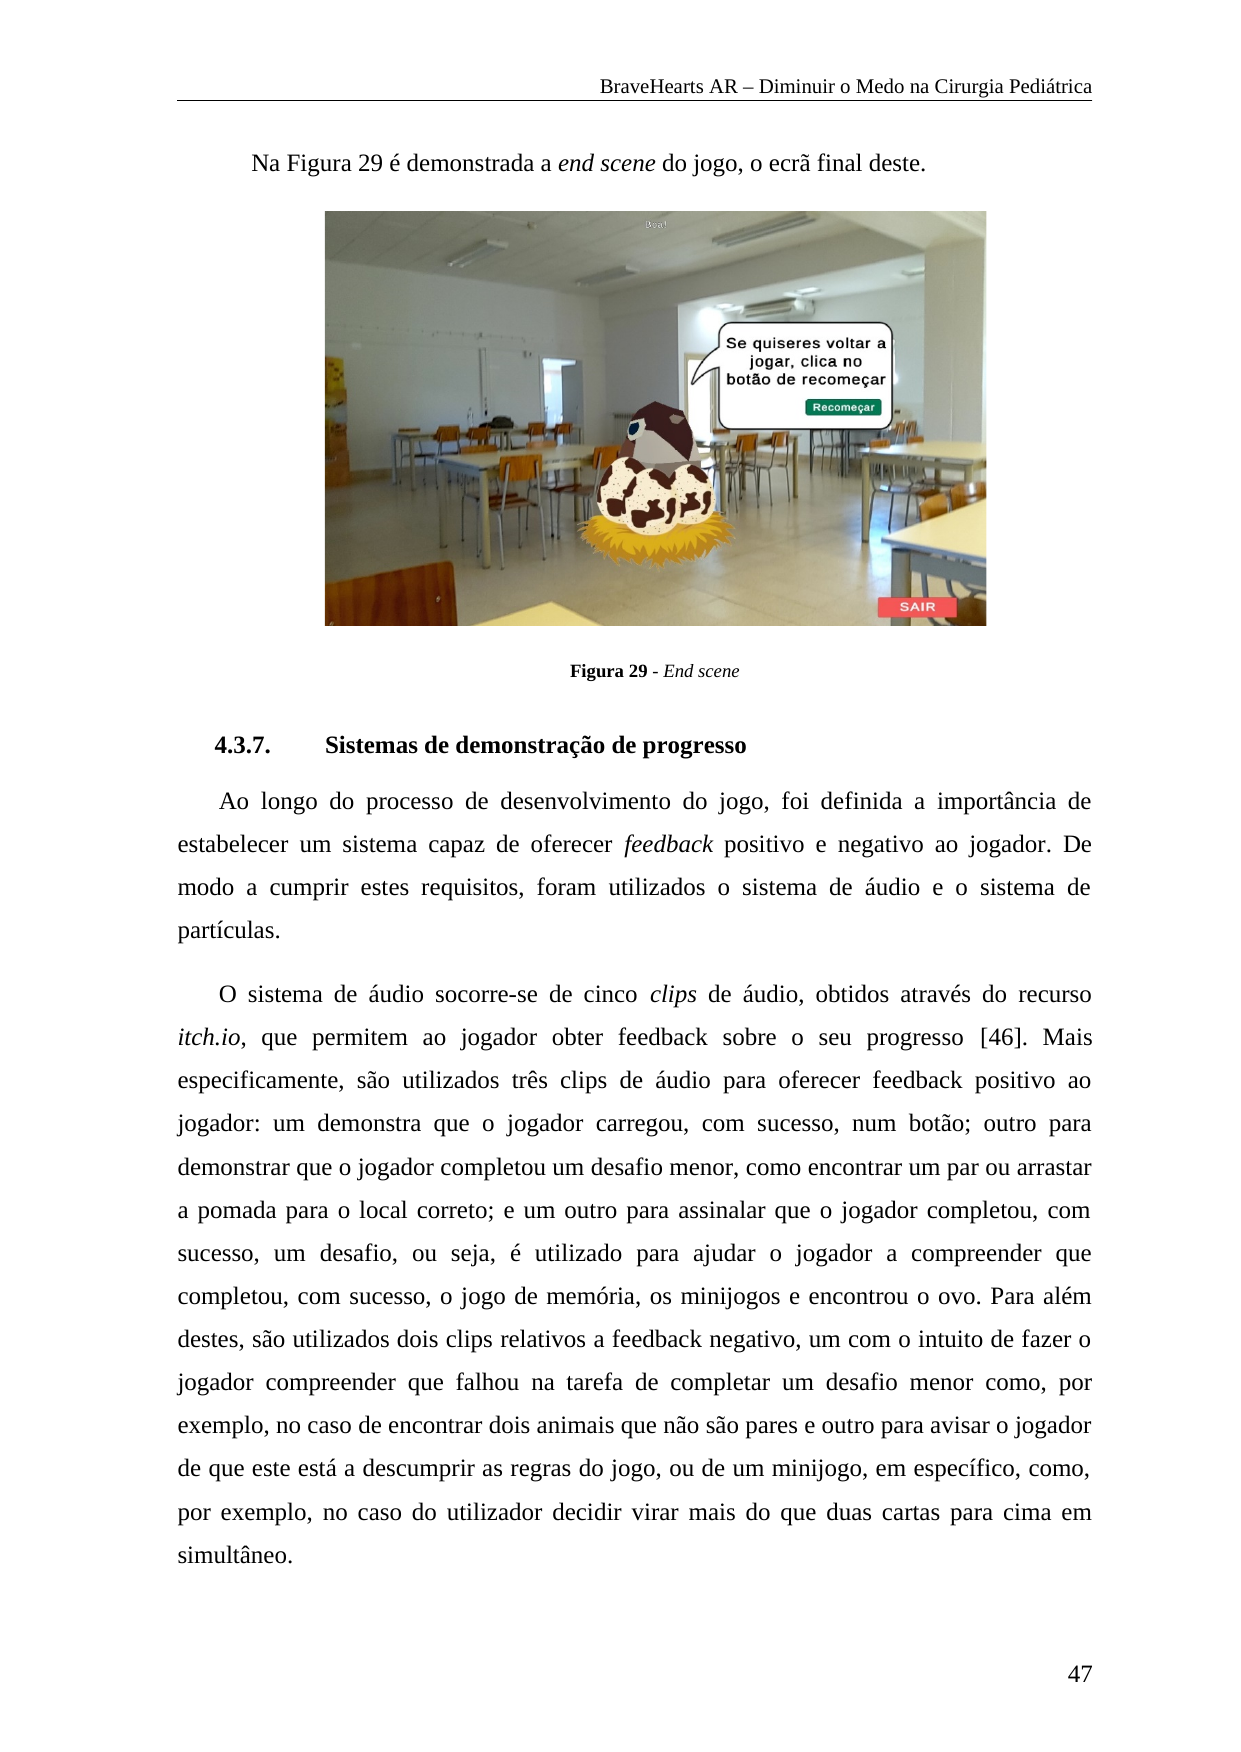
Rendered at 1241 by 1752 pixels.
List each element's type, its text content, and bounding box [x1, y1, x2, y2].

text O sistema de áudio socorre-se de cinco clips de áudio, obtidos através do recurso itch.io, que permitem ao jogador obter feedback sobre o seu progresso [46]. Mais especificamente, são utilizados três clips de áudio para oferecer feedback positivo ao jogador: um demonstra que o jogador carregou, com sucesso, num botão; outro para demonstrar que o jogador completou um desafio menor, como encontrar um par ou arrastar a pomada para o local correto; e um outro para assinalar que o jogador completou, com sucesso, um desafio, ou seja, é utilizado para ajudar o jogador a compreender que completou, com sucesso, o jogo de memória, os minijogos e encontrou o ovo. Para além destes, são utilizados dois clips relativos a feedback negativo, um com o intuito de fazer o jogador compreender que falhou na tarefa de completar um desafio menor como, por exemplo, no caso de encontrar dois animais que não são pares e outro para avisar o jogador de que este está a descumprir as regras do jogo, ou de um minijogo, em específico, como, por exemplo, no caso do utilizador decidir virar mais do que duas cartas para cima em simultâneo. [177, 979, 1092, 1568]
text Ao longo do processo de desenvolvimento do jogo, foi definida a importância de estabelecer um sistema capaz de oferecer feedback positivo e negativo ao jogador. De modo a cumprir estes requisitos, foram utilizados o sistema de áudio e o sistema de partículas. [177, 786, 1092, 944]
subtitle Sistemas de demonstração de progresso [214, 730, 1092, 759]
text Figura 29 - End scene [177, 660, 1092, 682]
picture [324, 211, 987, 626]
text Na Figura 29 é demonstrada a end scene do jogo, o ecrã final deste. [177, 148, 1092, 176]
